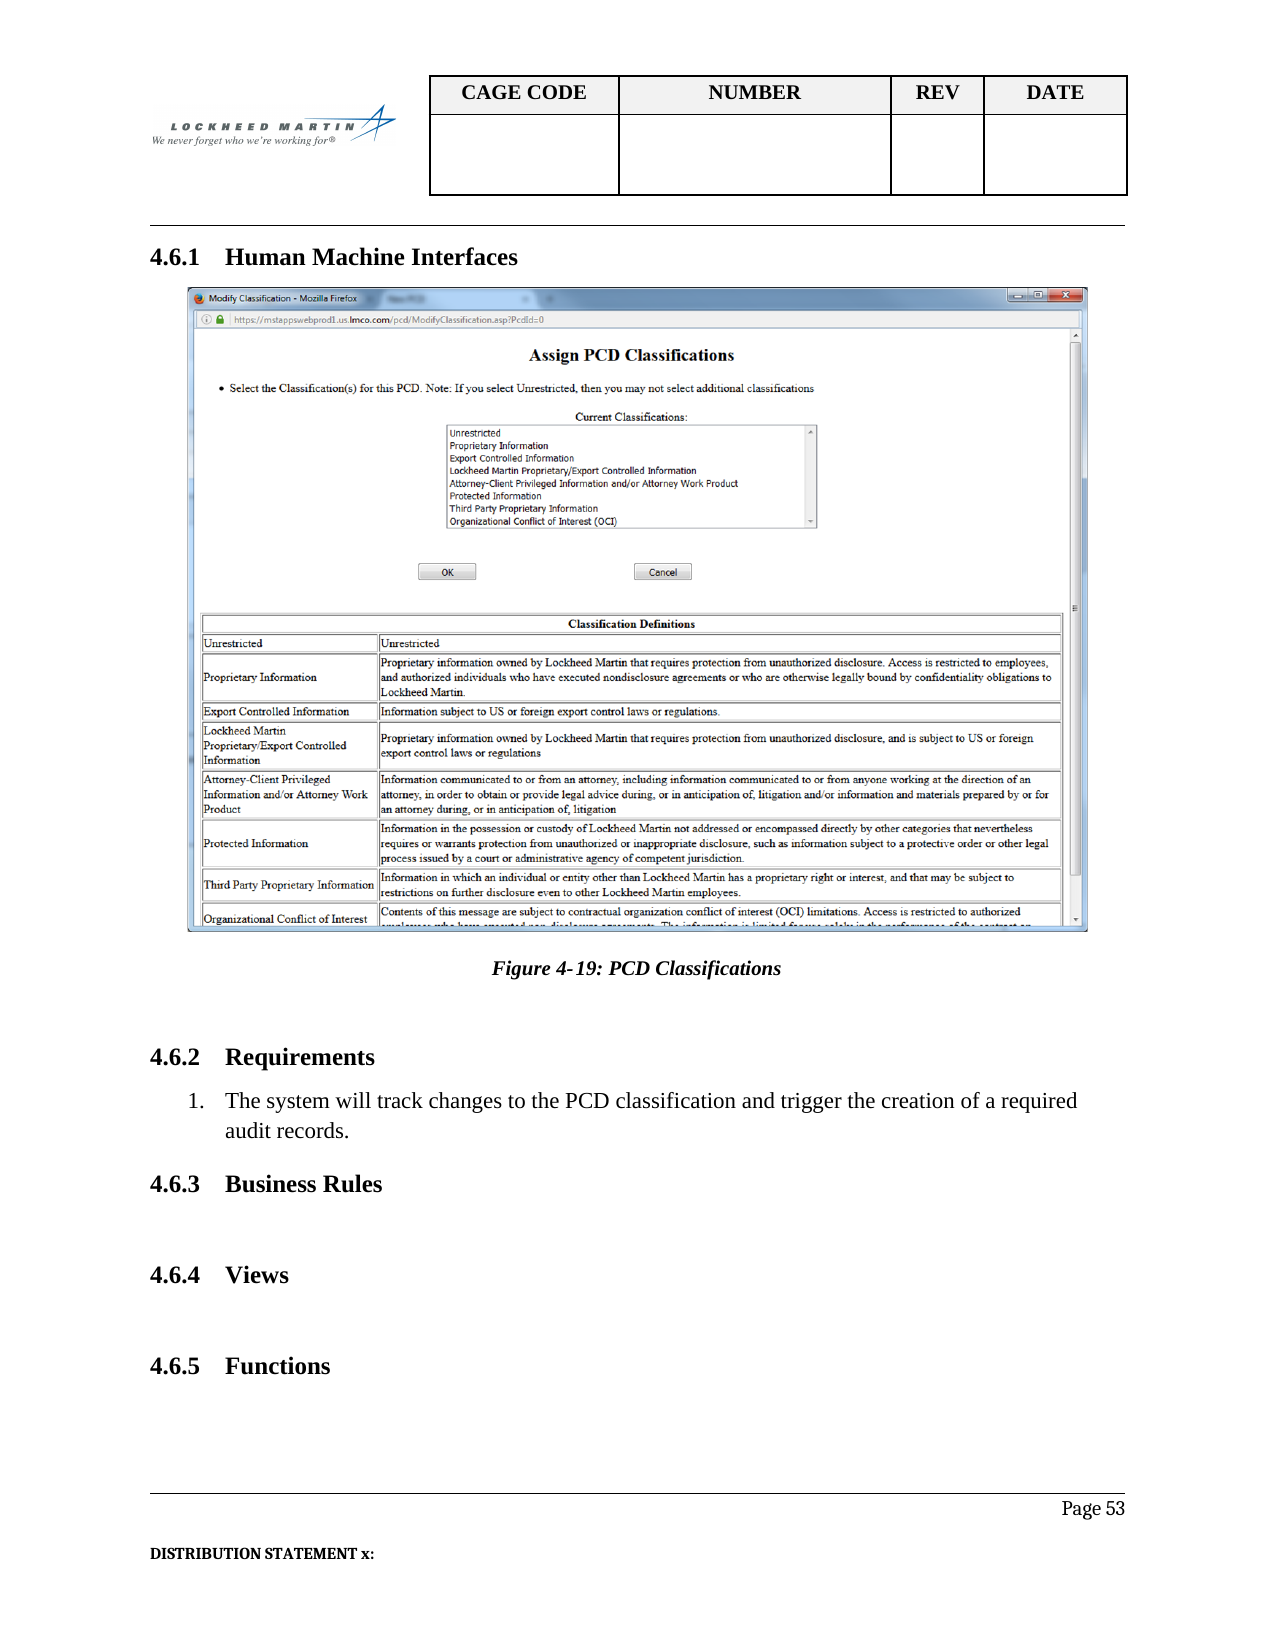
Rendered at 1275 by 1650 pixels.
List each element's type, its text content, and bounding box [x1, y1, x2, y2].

picture [187, 287, 1088, 932]
subtitle Views [150, 1260, 1125, 1288]
subtitle Functions [150, 1351, 1125, 1379]
list The system will track changes to the PCD classification and trigger the creation of a required audit records. [187, 1087, 1125, 1144]
subtitle Requirements [150, 1042, 1125, 1071]
picture [152, 104, 397, 146]
subtitle Human Machine Interfaces [150, 242, 1125, 271]
subtitle Business Rules [150, 1169, 1125, 1197]
